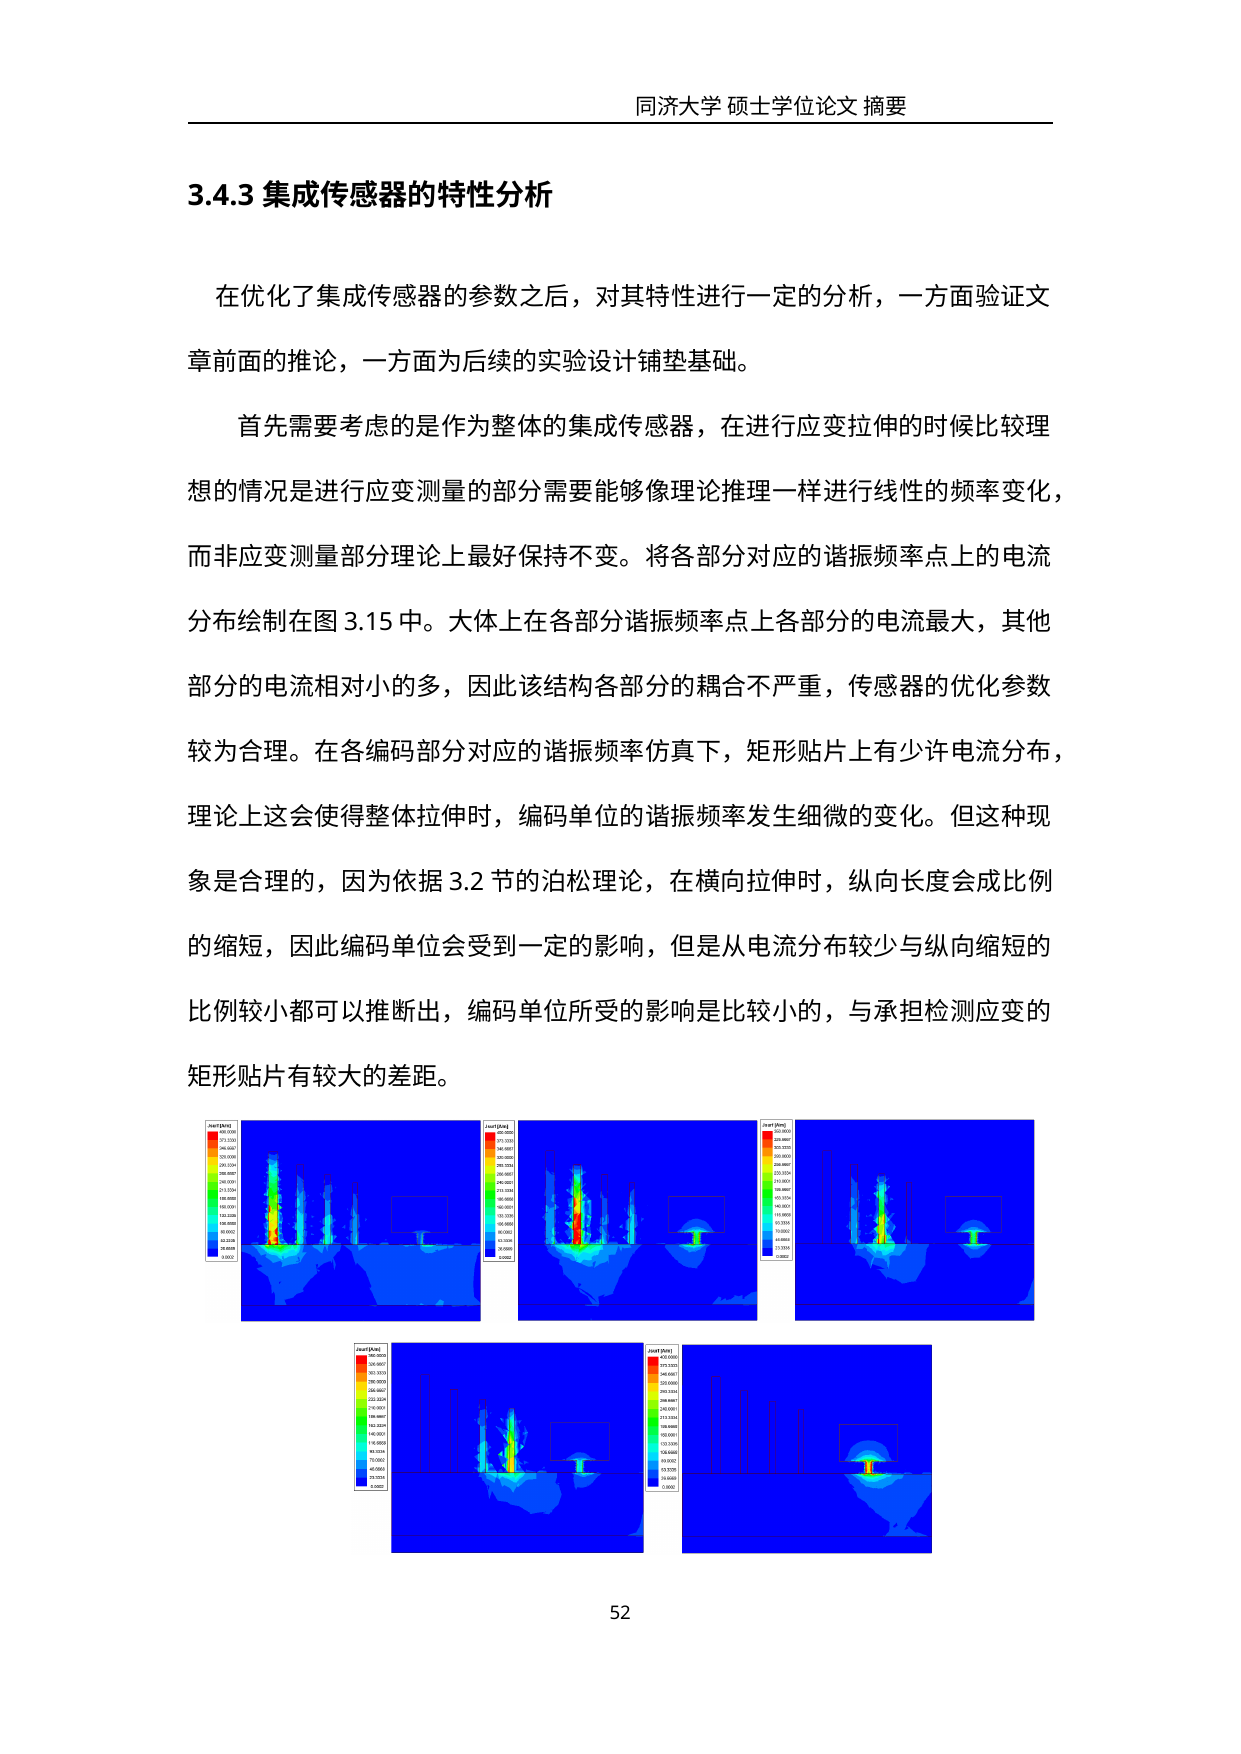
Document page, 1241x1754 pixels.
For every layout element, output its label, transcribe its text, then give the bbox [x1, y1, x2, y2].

text 首先需要考虑的是作为整体的集成传感器，在进行应变拉伸的时候比较理想的情况是进行应变测量的部分需要能够像理论推理一样进行线性的频率变化，而非应变测量部分理论上最好保持不变。将各部分对应的谐振频率点上的电流分布绘制在图3.15中。大体上在各部分谐振频率点上各部分的电流最大，其他部分的电流相对小的多，因此该结构各部分的耦合不严重，传感器的优化参数较为合理。在各编码部分对应的谐振频率仿真下，矩形贴片上有少许电流分布，理论上这会使得整体拉伸时，编码单位的谐振频率发生细微的变化。但这种现象是合理的，因为依据3.2节的泊松理论，在横向拉伸时，纵向长度会成比例的缩短，因此编码单位会受到一定的影响，但是从电流分布较少与纵向缩短的比例较小都可以推断出，编码单位所受的影响是比较小的，与承担检测应变的矩形贴片有较大的差距。 [187, 392, 1053, 1107]
picture [351, 1341, 933, 1555]
picture [204, 1119, 1036, 1323]
text 在优化了集成传感器的参数之后，对其特性进行一定的分析，一方面验证文章前面的推论，一方面为后续的实验设计铺垫基础。 [187, 262, 1053, 392]
subtitle 3.4.3 集成传感器的特性分析 [187, 160, 1053, 225]
